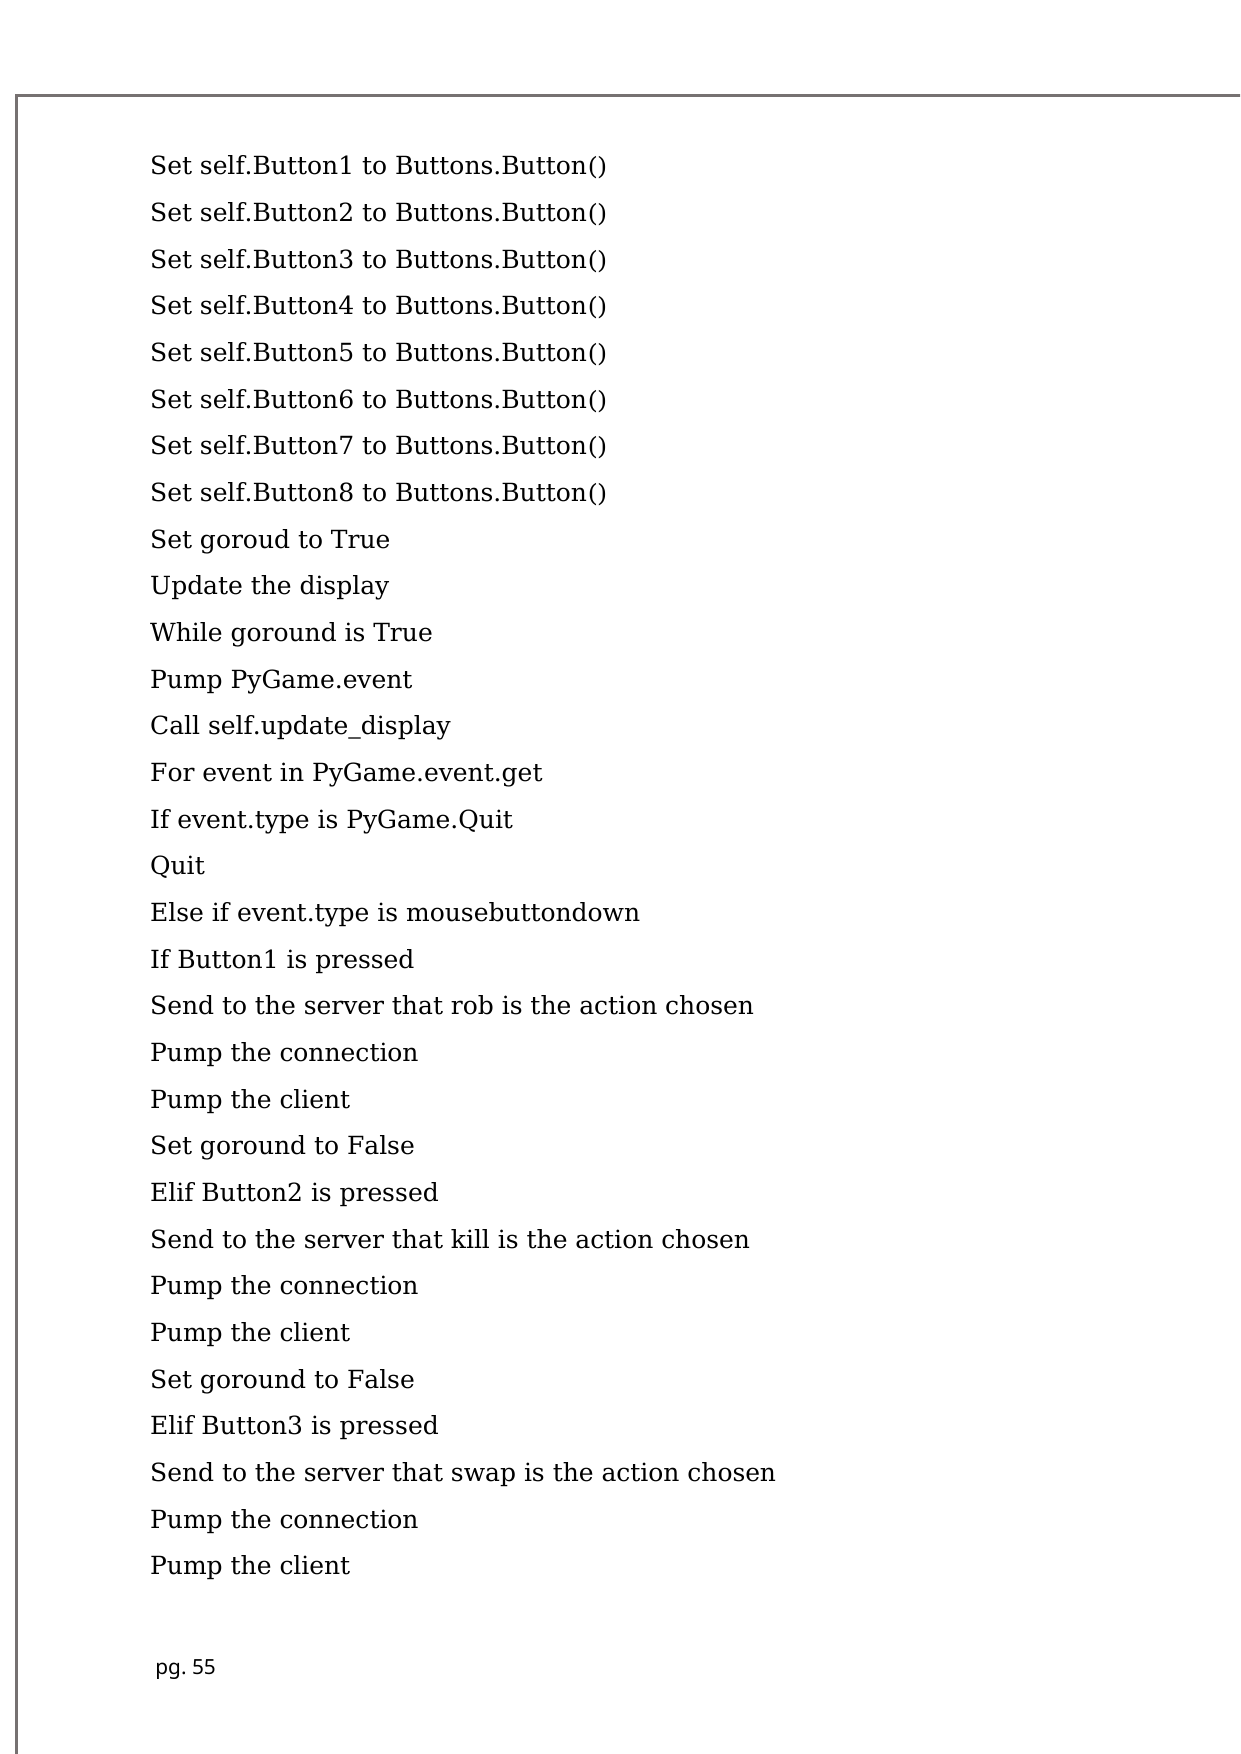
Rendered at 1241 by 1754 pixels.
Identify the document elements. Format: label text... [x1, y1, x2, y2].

text Set self.Button4 to Buttons.Button() [150, 290, 1090, 320]
text Pump the connection [150, 1270, 1090, 1300]
text Send to the server that rob is the action chosen [150, 990, 1090, 1020]
text For event in PyGame.event.get [150, 757, 1090, 787]
text Pump PyGame.event [150, 663, 1090, 693]
text Set self.Button1 to Buttons.Button() [150, 150, 1090, 180]
text Else if event.type is mousebuttondown [150, 897, 1090, 927]
text Elif Button3 is pressed [150, 1410, 1090, 1440]
text Elif Button2 is pressed [150, 1177, 1090, 1207]
text Pump the client [150, 1083, 1090, 1113]
text Set goround to False [150, 1363, 1090, 1393]
text If event.type is PyGame.Quit [150, 803, 1090, 833]
text Set self.Button8 to Buttons.Button() [150, 477, 1090, 507]
text Send to the server that kill is the action chosen [150, 1223, 1090, 1253]
text Set self.Button5 to Buttons.Button() [150, 337, 1090, 367]
text While goround is True [150, 617, 1090, 647]
text Pump the client [150, 1550, 1090, 1580]
text Pump the client [150, 1317, 1090, 1347]
text Set self.Button3 to Buttons.Button() [150, 243, 1090, 273]
text Pump the connection [150, 1037, 1090, 1067]
text Set self.Button6 to Buttons.Button() [150, 383, 1090, 413]
text If Button1 is pressed [150, 943, 1090, 973]
text Set self.Button2 to Buttons.Button() [150, 197, 1090, 227]
text Quit [150, 850, 1090, 880]
text Call self.update_display [150, 710, 1090, 740]
text Set goroud to True [150, 523, 1090, 553]
text Send to the server that swap is the action chosen [150, 1457, 1090, 1487]
text Set self.Button7 to Buttons.Button() [150, 430, 1090, 460]
text Update the display [150, 570, 1090, 600]
text Pump the connection [150, 1503, 1090, 1533]
text Set goround to False [150, 1130, 1090, 1160]
